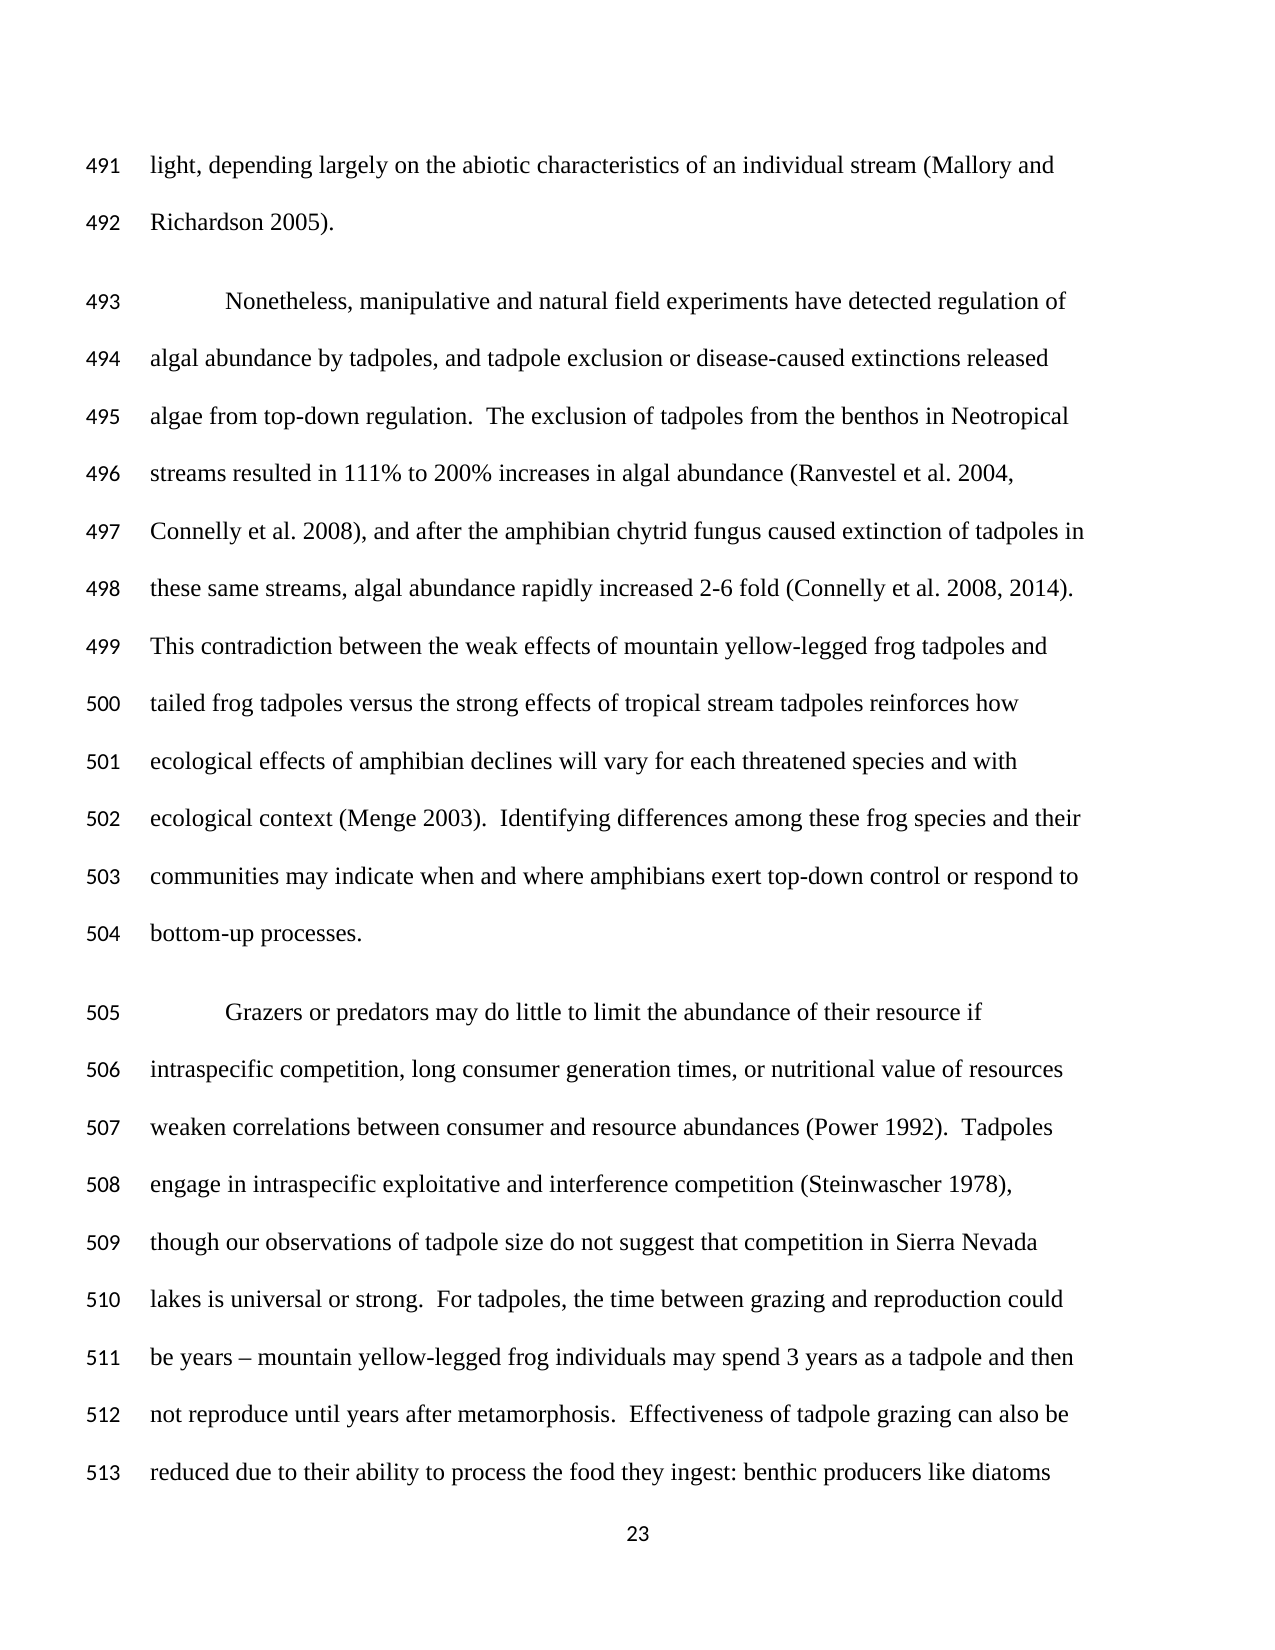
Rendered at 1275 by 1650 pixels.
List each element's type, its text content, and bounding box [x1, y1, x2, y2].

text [150, 150, 1087, 236]
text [150, 997, 1087, 1485]
text Nonetheless, manipulative and natural field experiments have detected regulation of algal abundance by tadpoles, and tadpole exclusion or disease-caused extinctions released algae from top-down regulation. The exclusion of tadpoles from the benthos in Neotropical streams resulted in 111% to 200% increases in algal abundance (Ranvestel et al. 2004, Connelly et al. 2008), and after the amphibian chytrid fungus caused extinction of tadpoles in these same streams, algal abundance rapidly increased 2-6 fold (Connelly et al. 2008, 2014). This contradiction between the weak effects of mountain yellow-legged frog tadpoles and tailed frog tadpoles versus the strong effects of tropical stream tadpoles reinforces how ecological effects of amphibian declines will vary for each threatened species and with ecological context (Menge 2003). Identifying differences among these frog species and their communities may indicate when and where amphibians exert top-down control or respond to bottom-up processes. [150, 286, 1087, 947]
